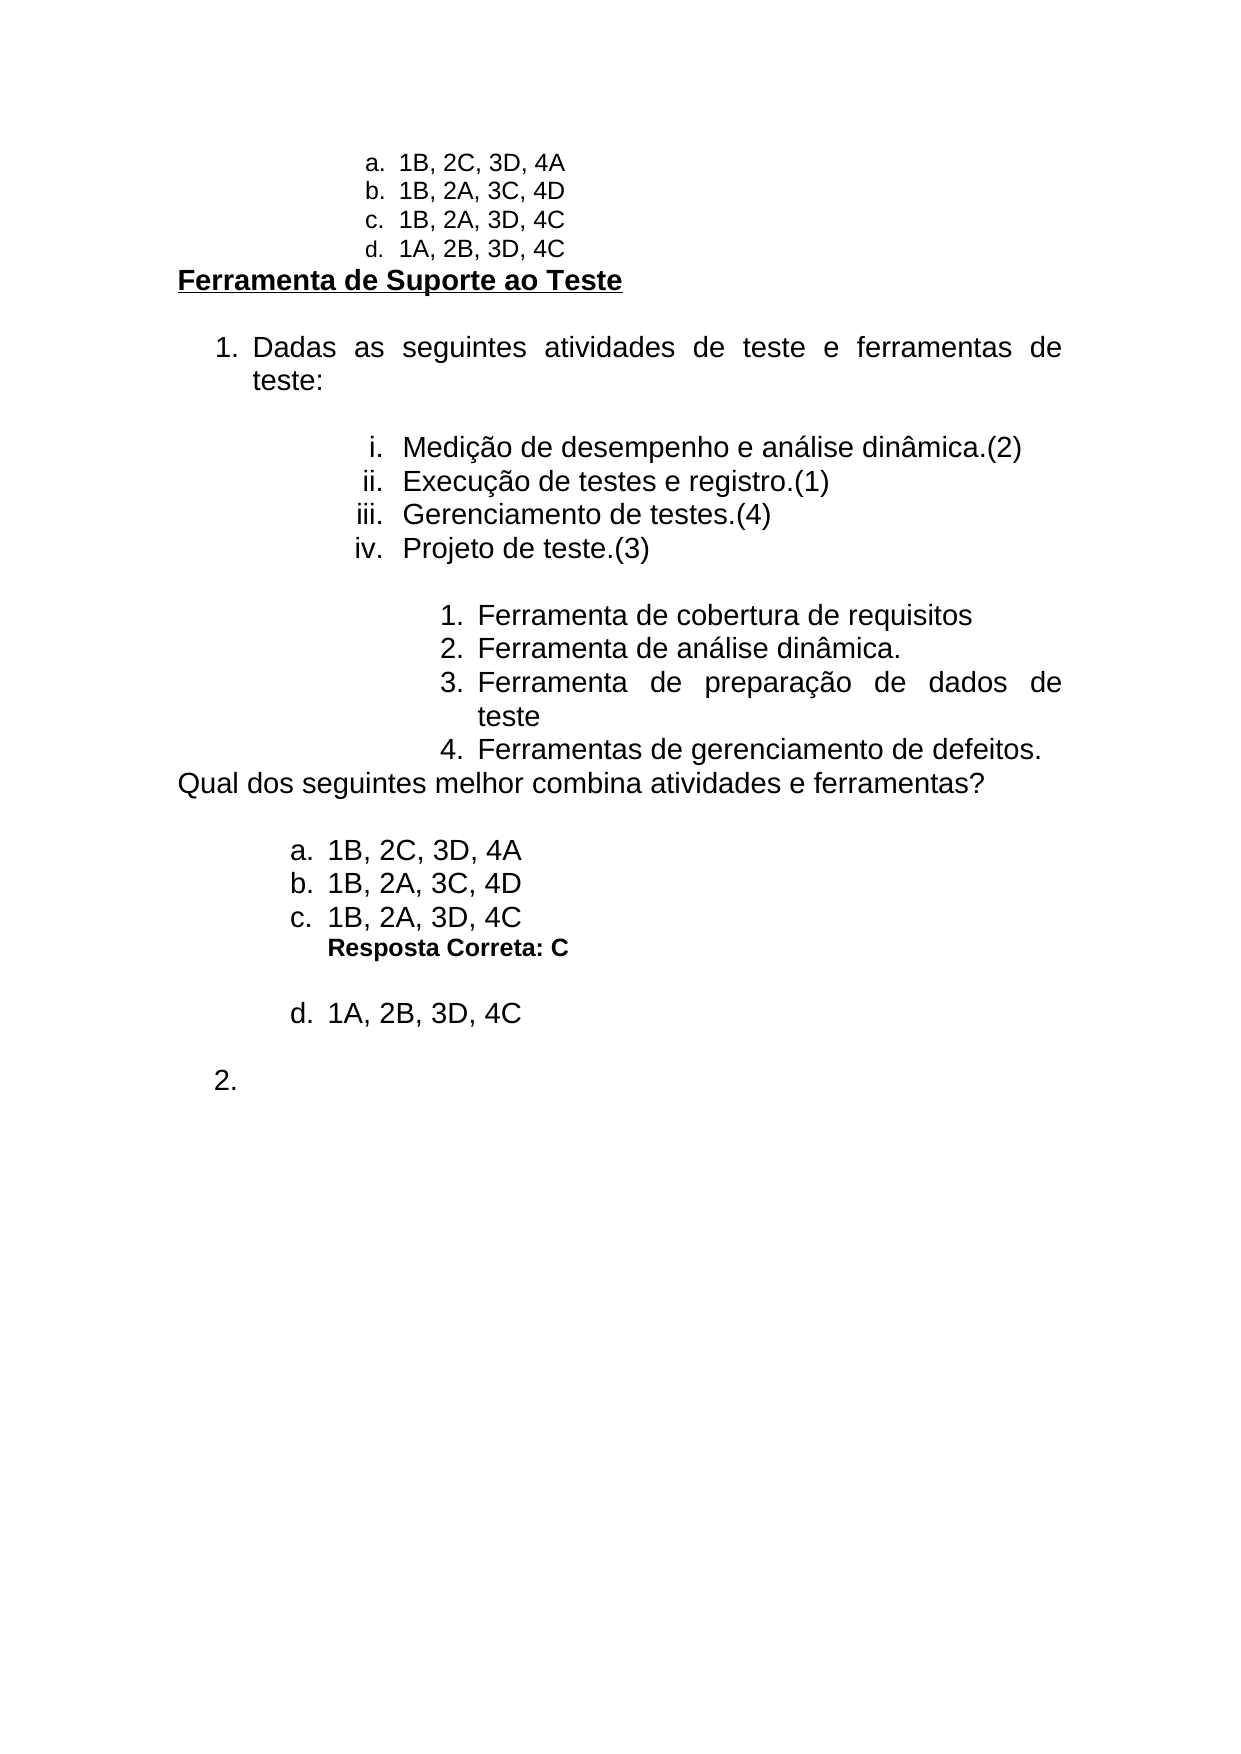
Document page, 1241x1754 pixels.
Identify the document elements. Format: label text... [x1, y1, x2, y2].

list Gerenciamento de testes.(4) [383, 497, 1063, 531]
list Projeto de teste.(3) [383, 531, 1063, 564]
list Medição de desempenho e análise dinâmica.(2) [383, 430, 1063, 464]
list Ferramenta de cobertura de requisitos [440, 598, 1063, 632]
list 1A, 2B, 3D, 4C [365, 234, 1063, 263]
list Execução de testes e registro.(1) [383, 464, 1063, 497]
list Ferramenta de preparação de dados de teste [440, 665, 1063, 732]
list Ferramentas de gerenciamento de defeitos. [440, 732, 1063, 766]
list Dadas as seguintes atividades de teste e ferramentas de teste: [215, 330, 1063, 397]
list 1B, 2A, 3D, 4C [365, 205, 1063, 234]
list 1A, 2B, 3D, 4C [290, 996, 1063, 1029]
text Ferramenta de Suporte ao Teste [177, 263, 1063, 296]
list 1B, 2C, 3D, 4A [365, 148, 1063, 176]
text Qual dos seguintes melhor combina atividades e ferramentas? [177, 766, 1063, 799]
list 1B, 2A, 3D, 4C [290, 900, 1063, 933]
list 1B, 2A, 3C, 4D [290, 866, 1063, 900]
list Ferramenta de análise dinâmica. [440, 632, 1063, 665]
list 1B, 2C, 3D, 4A [290, 833, 1063, 866]
text Resposta Correta: C [327, 933, 1063, 962]
list 1B, 2A, 3C, 4D [365, 176, 1063, 205]
